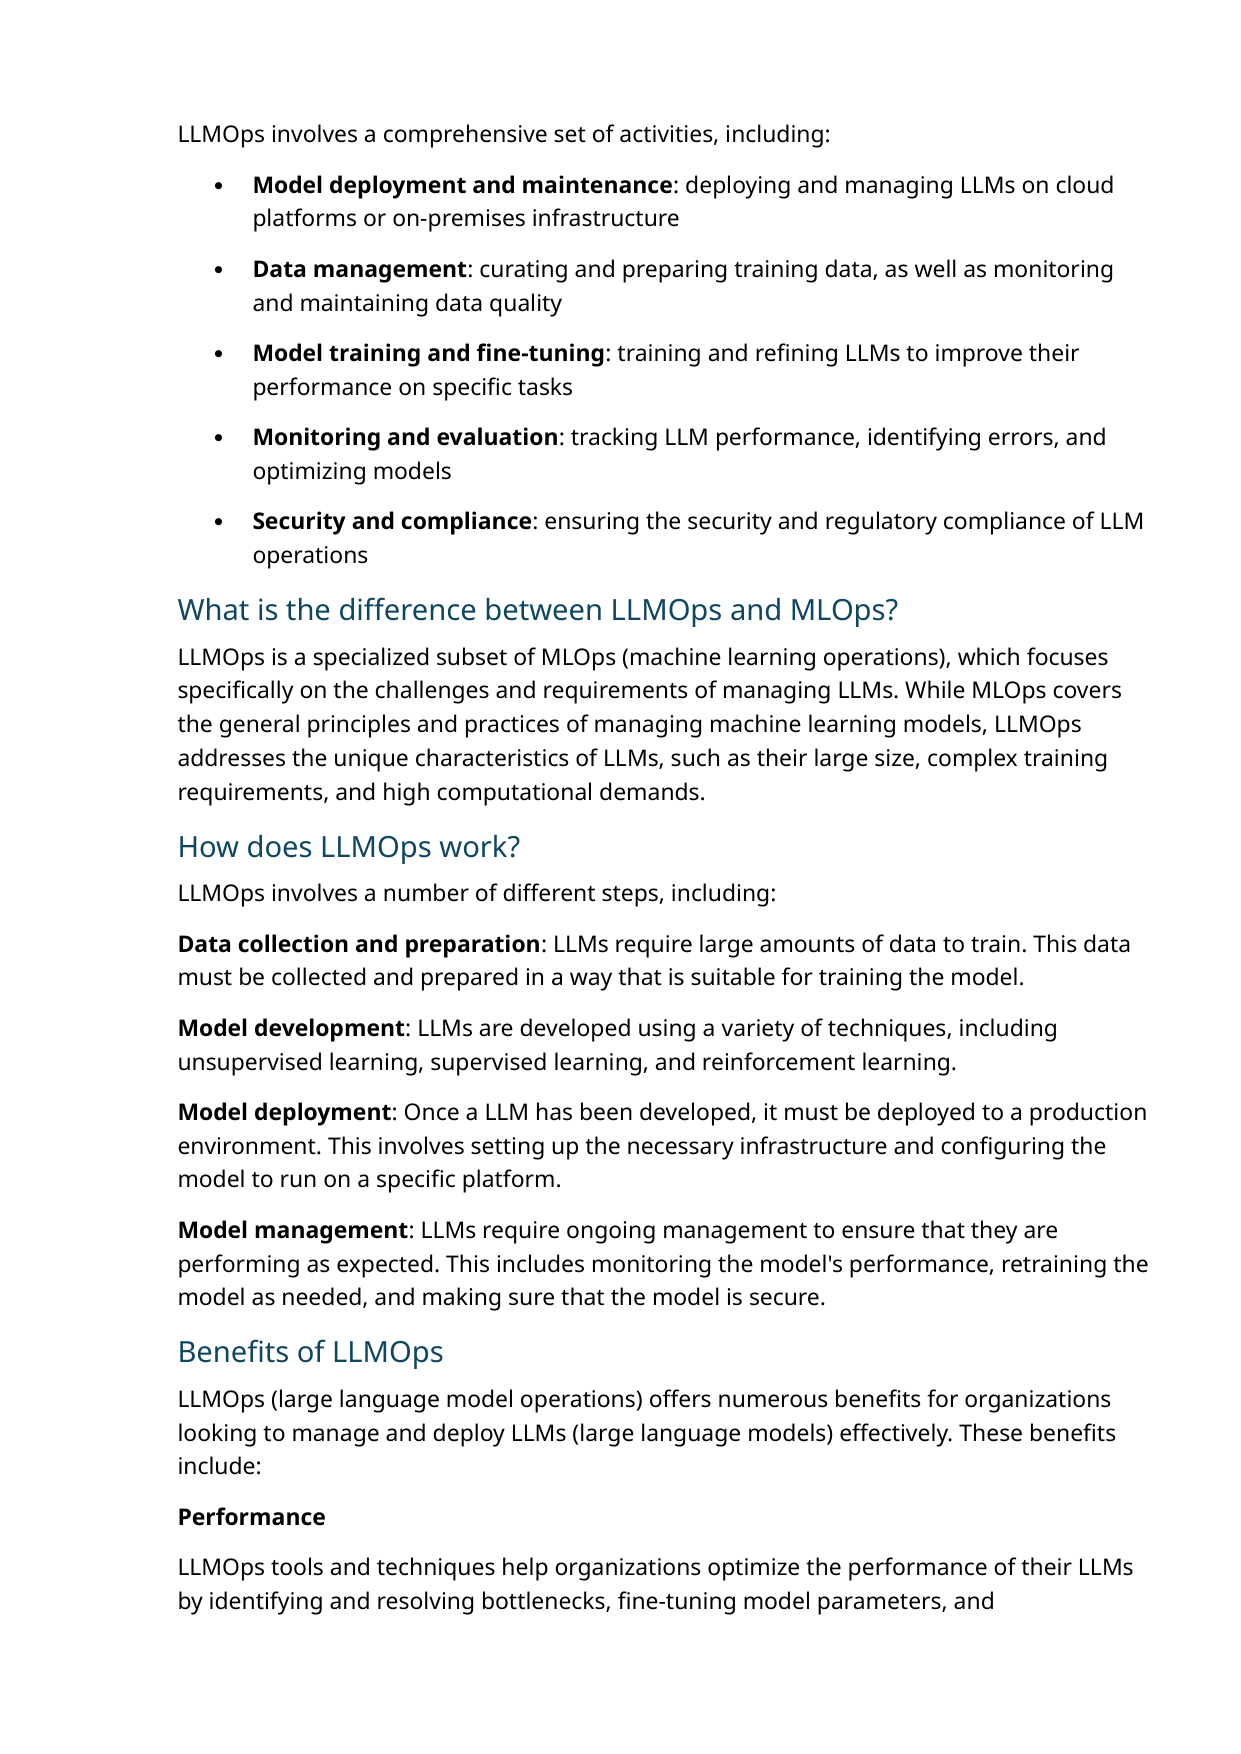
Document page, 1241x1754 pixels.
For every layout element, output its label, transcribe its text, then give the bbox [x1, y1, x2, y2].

text Model management: LLMs require ongoing management to ensure that they are performing as expected. This includes monitoring the model's performance, retraining the model as needed, and making sure that the model is secure. [177, 1534, 1152, 1633]
list Model deployment and maintenance: deploying and managing LLMs on cloud platforms or on-premises infrastructure [215, 489, 1152, 554]
text LLMOps, or large language model operations, refers to the practices and processes involved in managing and operating large language models (LLMs). LLMs are artificial intelligence (AI) models trained on vast datasets of text and code, enabling them to perform various language-related tasks, such as text generation, translation, and question answering. [177, 253, 1152, 419]
subtitle What is LLMOps (large language model operations)? [177, 196, 1152, 241]
list Data management: curating and preparing training data, as well as monitoring and maintaining data quality [215, 573, 1152, 638]
text Model deployment: Once a LLM has been developed, it must be deployed to a production environment. This involves setting up the necessary infrastructure and configuring the model to run on a specific platform. [177, 1416, 1152, 1515]
list Security and compliance: ensuring the security and regulatory compliance of LLM operations [215, 826, 1152, 891]
list Monitoring and evaluation: tracking LLM performance, identifying errors, and optimizing models [215, 742, 1152, 807]
text LLMOps involves a comprehensive set of activities, including: [177, 439, 1152, 470]
list Model training and fine-tuning: training and refining LLMs to improve their performance on specific tasks [215, 657, 1152, 722]
subtitle What is the difference between LLMOps and MLOps? [177, 910, 1152, 950]
subtitle LLMOps [177, 118, 1152, 175]
text Model development: LLMs are developed using a variety of techniques, including unsupervised learning, supervised learning, and reinforcement learning. [177, 1332, 1152, 1397]
text LLMOps involves a number of different steps, including: [177, 1198, 1152, 1229]
subtitle How does LLMOps work? [177, 1147, 1152, 1186]
text Data collection and preparation: LLMs require large amounts of data to train. This data must be collected and prepared in a way that is suitable for training the model. [177, 1248, 1152, 1313]
text LLMOps is a specialized subset of MLOps (machine learning operations), which focuses specifically on the challenges and requirements of managing LLMs. While MLOps covers the general principles and practices of managing machine learning models, LLMOps addresses the unique characteristics of LLMs, such as their large size, complex training requirements, and high computational demands. [177, 961, 1152, 1127]
